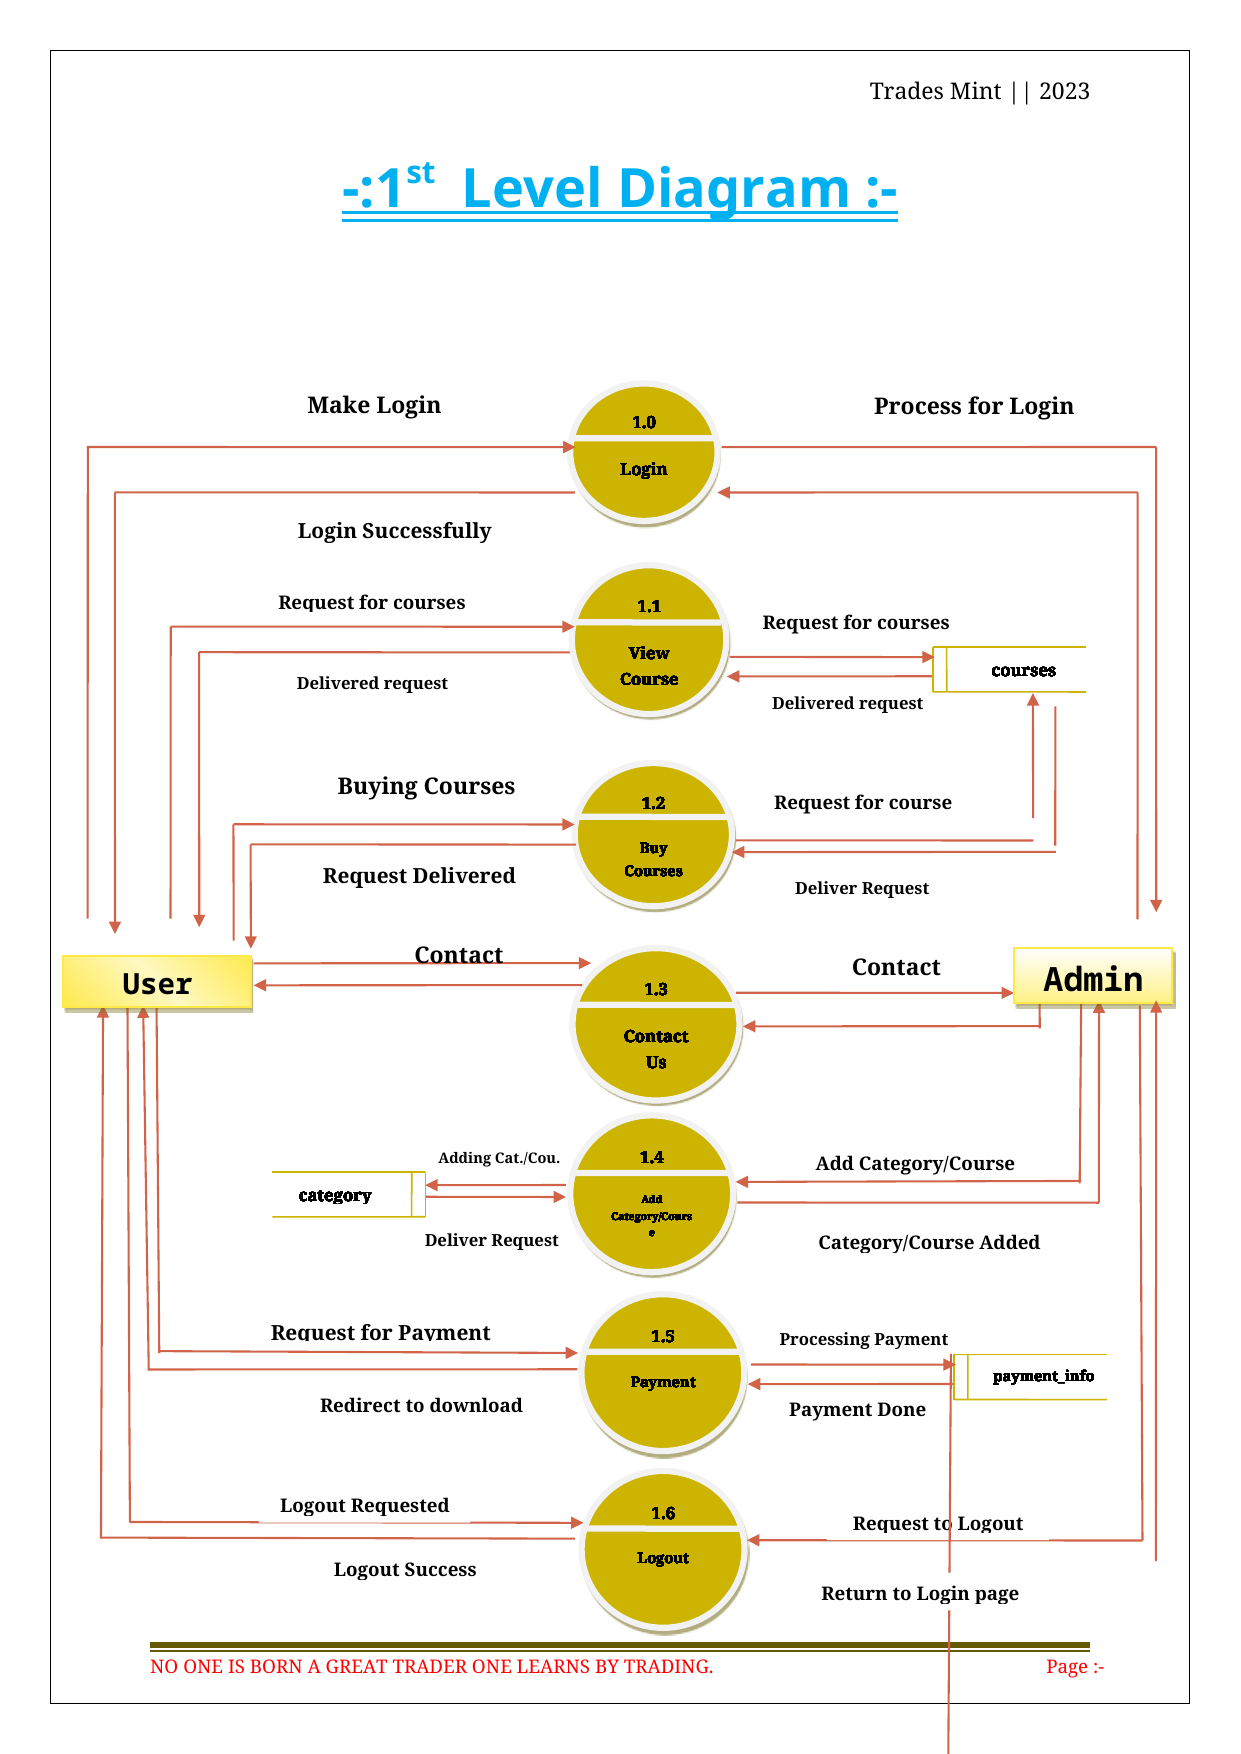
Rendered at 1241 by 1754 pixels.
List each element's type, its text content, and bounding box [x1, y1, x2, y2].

text -:1st Level Diagram :- [150, 150, 1090, 224]
